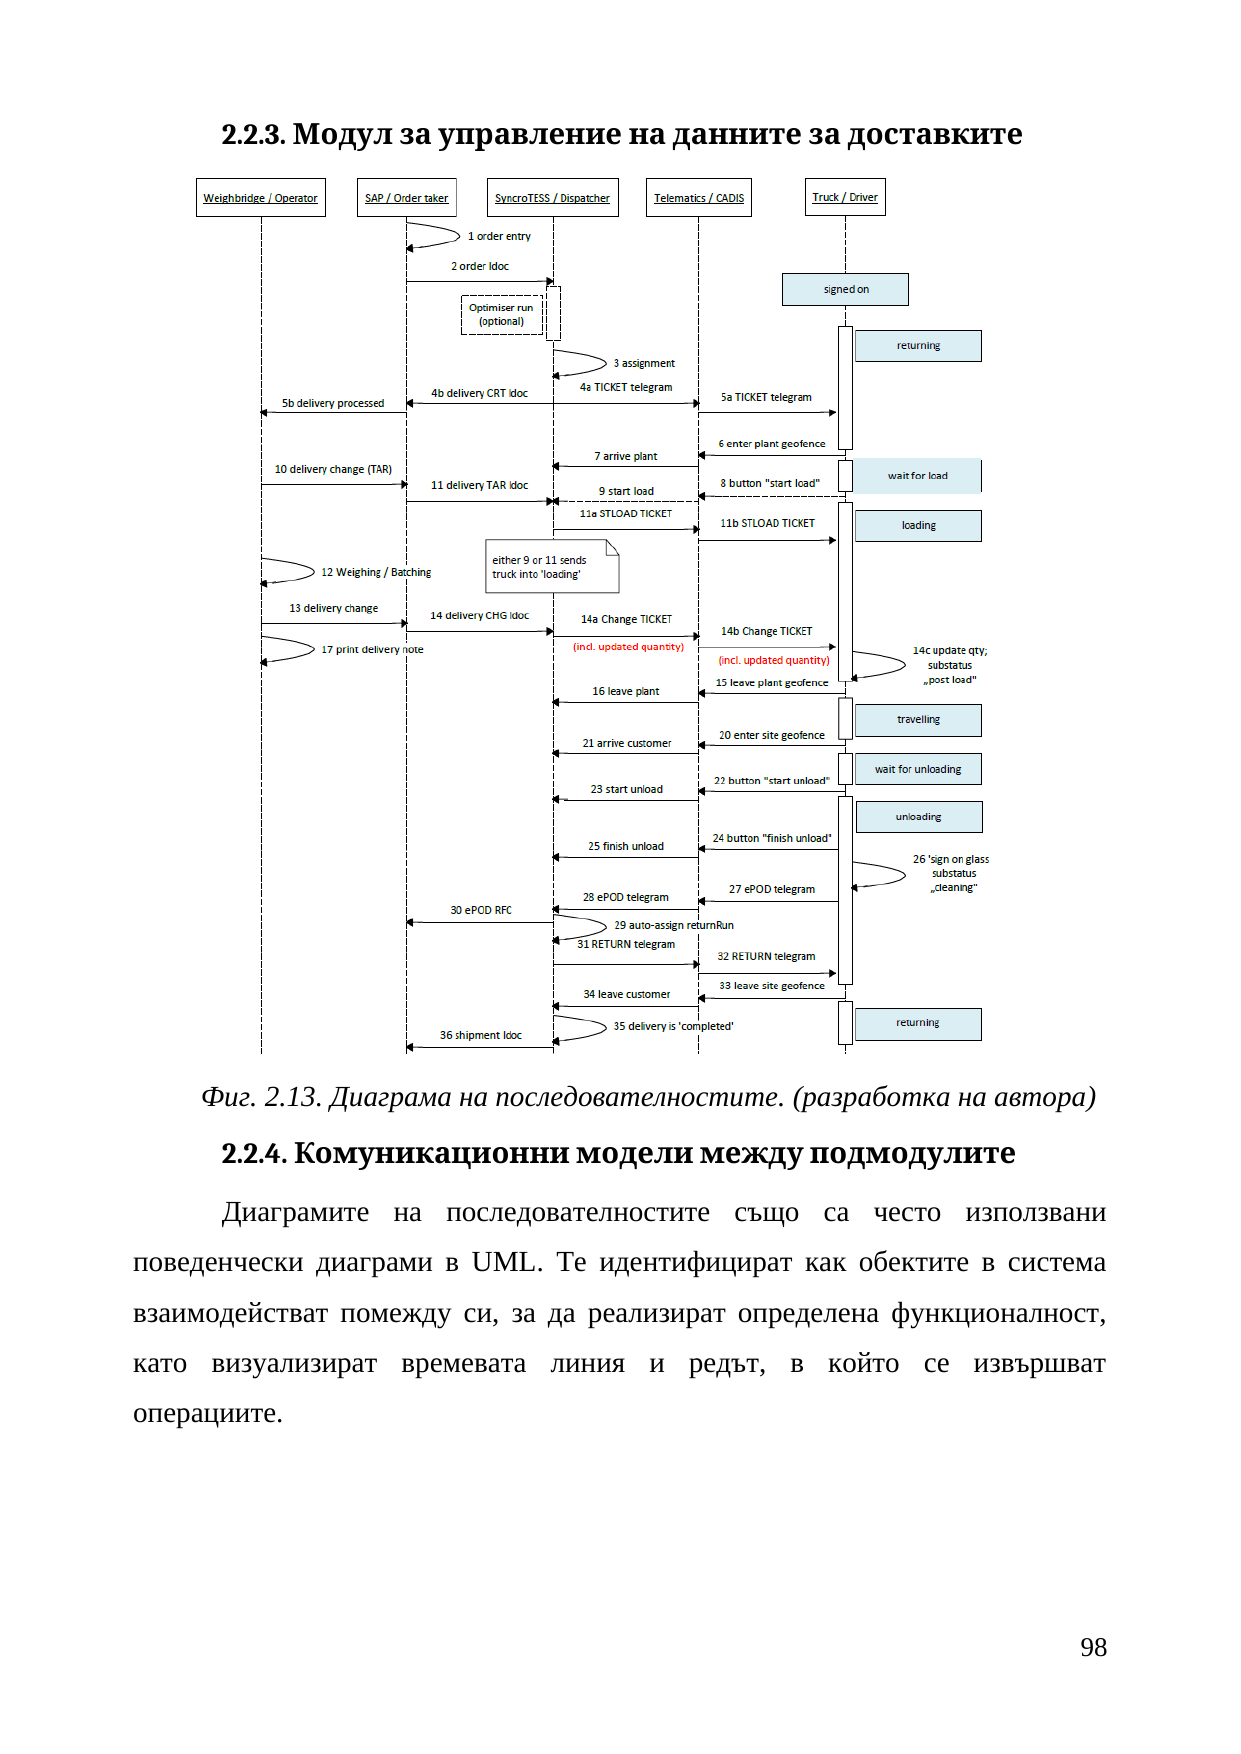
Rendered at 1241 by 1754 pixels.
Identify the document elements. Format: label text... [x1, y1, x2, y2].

text Диаграмите на последователностите също са често използвани поведенчески диаграми в UML. Те идентифицират как обектите в система взаимодействат помежду си, за да реализират определена функционалност, като визуализират времевата линия и редът, в който се извършват операциите. [133, 1194, 1107, 1429]
subtitle 2.2.4. Комуникационни модели между подмодулите [133, 1138, 1107, 1171]
subtitle 2.2.3. Модул за управление на данните за доставките [133, 118, 1107, 152]
picture [192, 174, 989, 1054]
title Фиг. 2.13. Диаграма на последователностите. (разработка на автора) [133, 1079, 1107, 1113]
